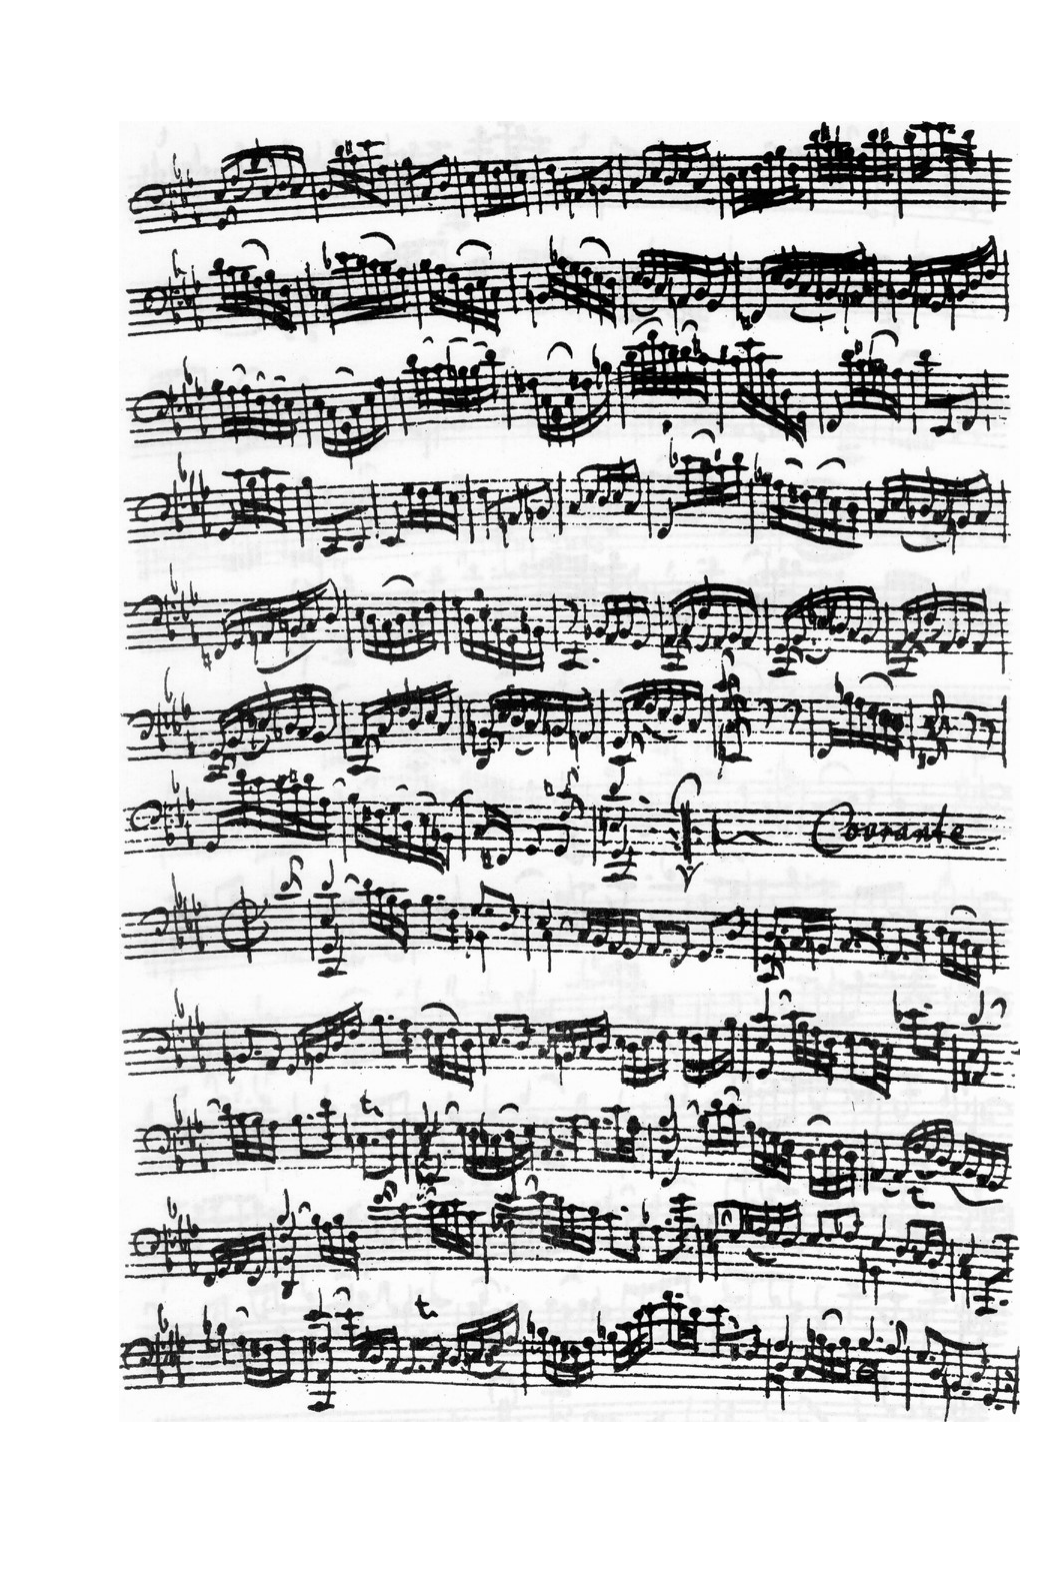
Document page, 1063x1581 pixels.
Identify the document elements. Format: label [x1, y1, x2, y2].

picture [119, 121, 1020, 1422]
